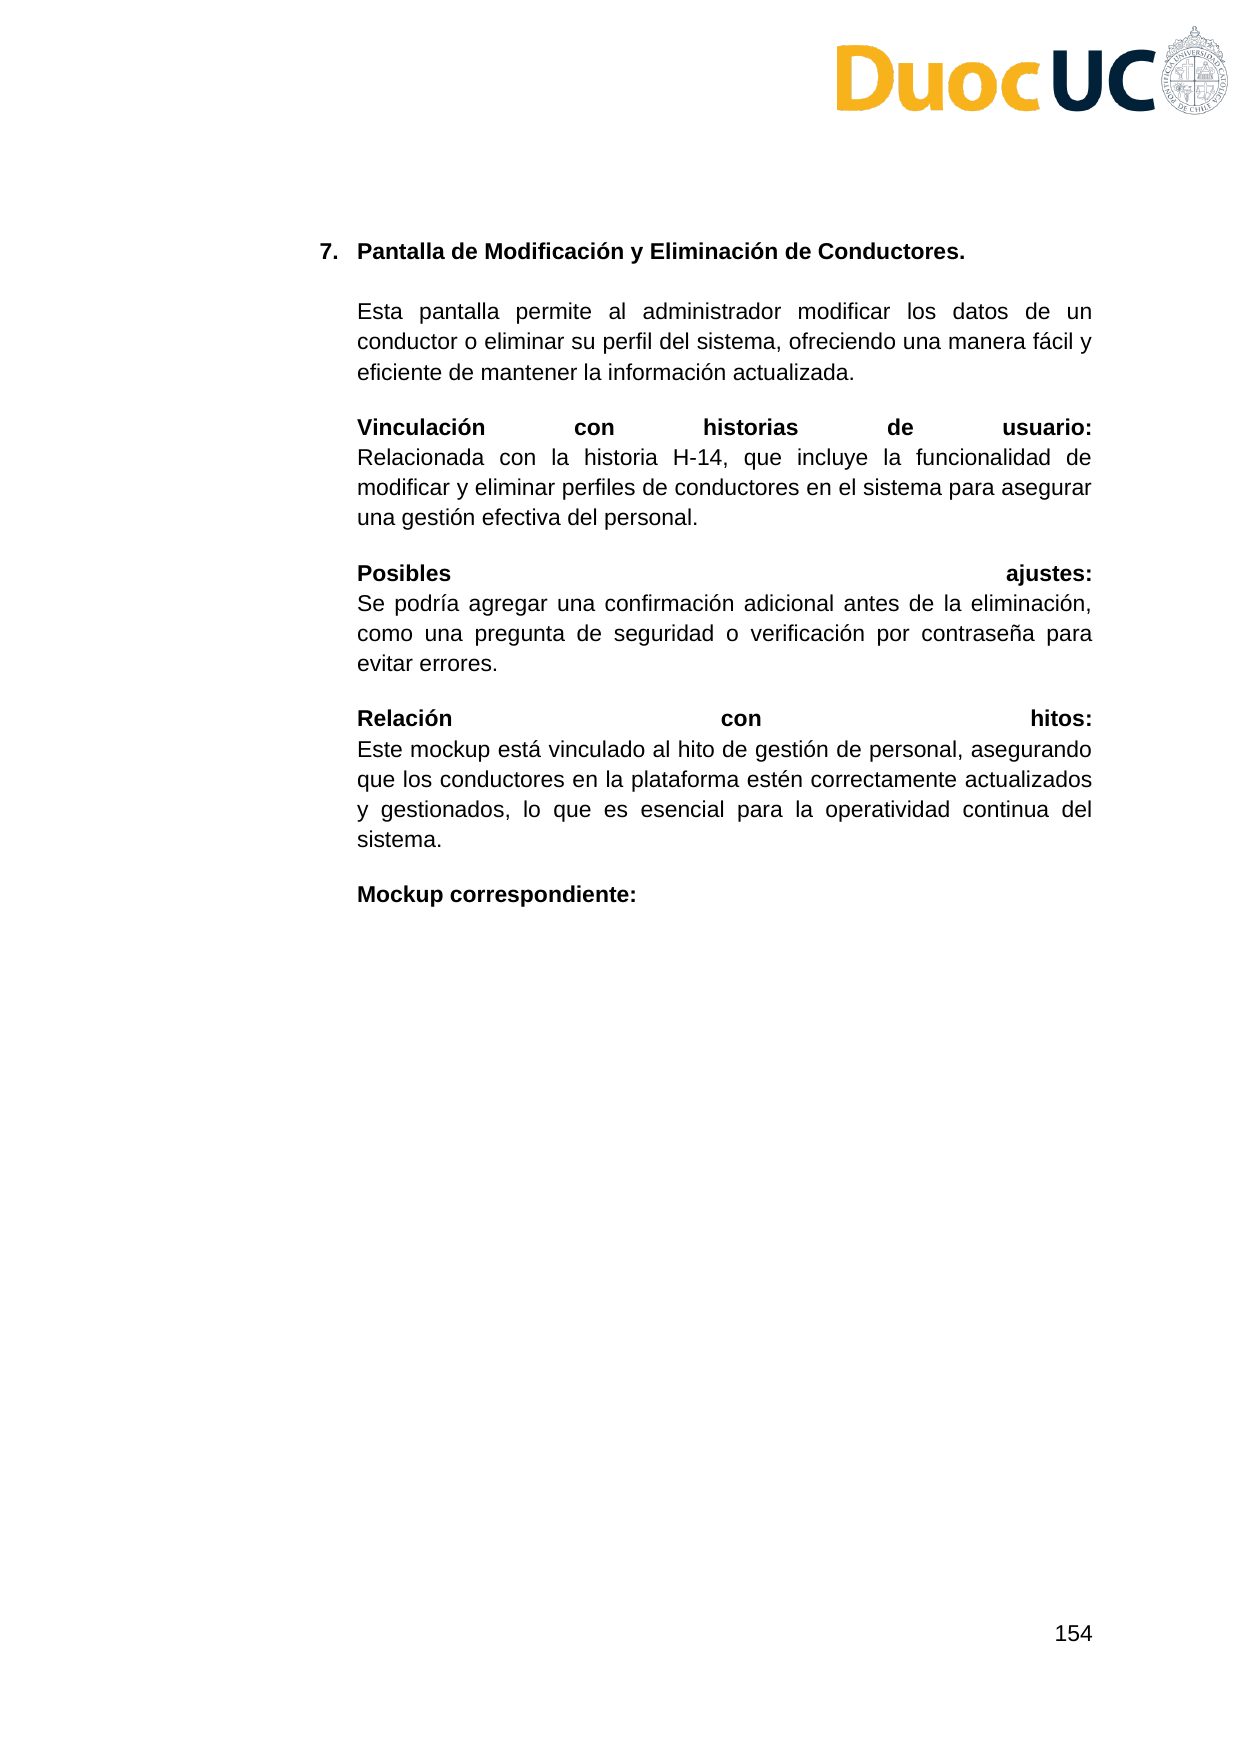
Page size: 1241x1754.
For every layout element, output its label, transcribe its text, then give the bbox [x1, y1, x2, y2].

text Relación con hitos: Este mockup está vinculado al hito de gestión de personal, asegurando que los conductores en la plataforma estén correctamente actualizados y gestionados, lo que es esencial para la operatividad continua del sistema. [357, 705, 1092, 852]
text Esta pantalla permite al administrador modificar los datos de un conductor o eliminar su perfil del sistema, ofreciendo una manera fácil y eficiente de mantener la información actualizada. [357, 268, 1092, 385]
text Posibles ajustes: Se podría agregar una confirmación adicional antes de la eliminación, como una pregunta de seguridad o verificación por contraseña para evitar errores. [357, 559, 1092, 676]
picture [831, 20, 1233, 120]
text Mockup correspondiente: [357, 881, 1092, 908]
list Pantalla de Modificación y Eliminación de Conductores. [319, 238, 1092, 264]
text Vinculación con historias de usuario: Relacionada con la historia H-14, que incluye la funcionalidad de modificar y eliminar perfiles de conductores en el sistema para asegurar una gestión efectiva del personal. [357, 414, 1092, 531]
